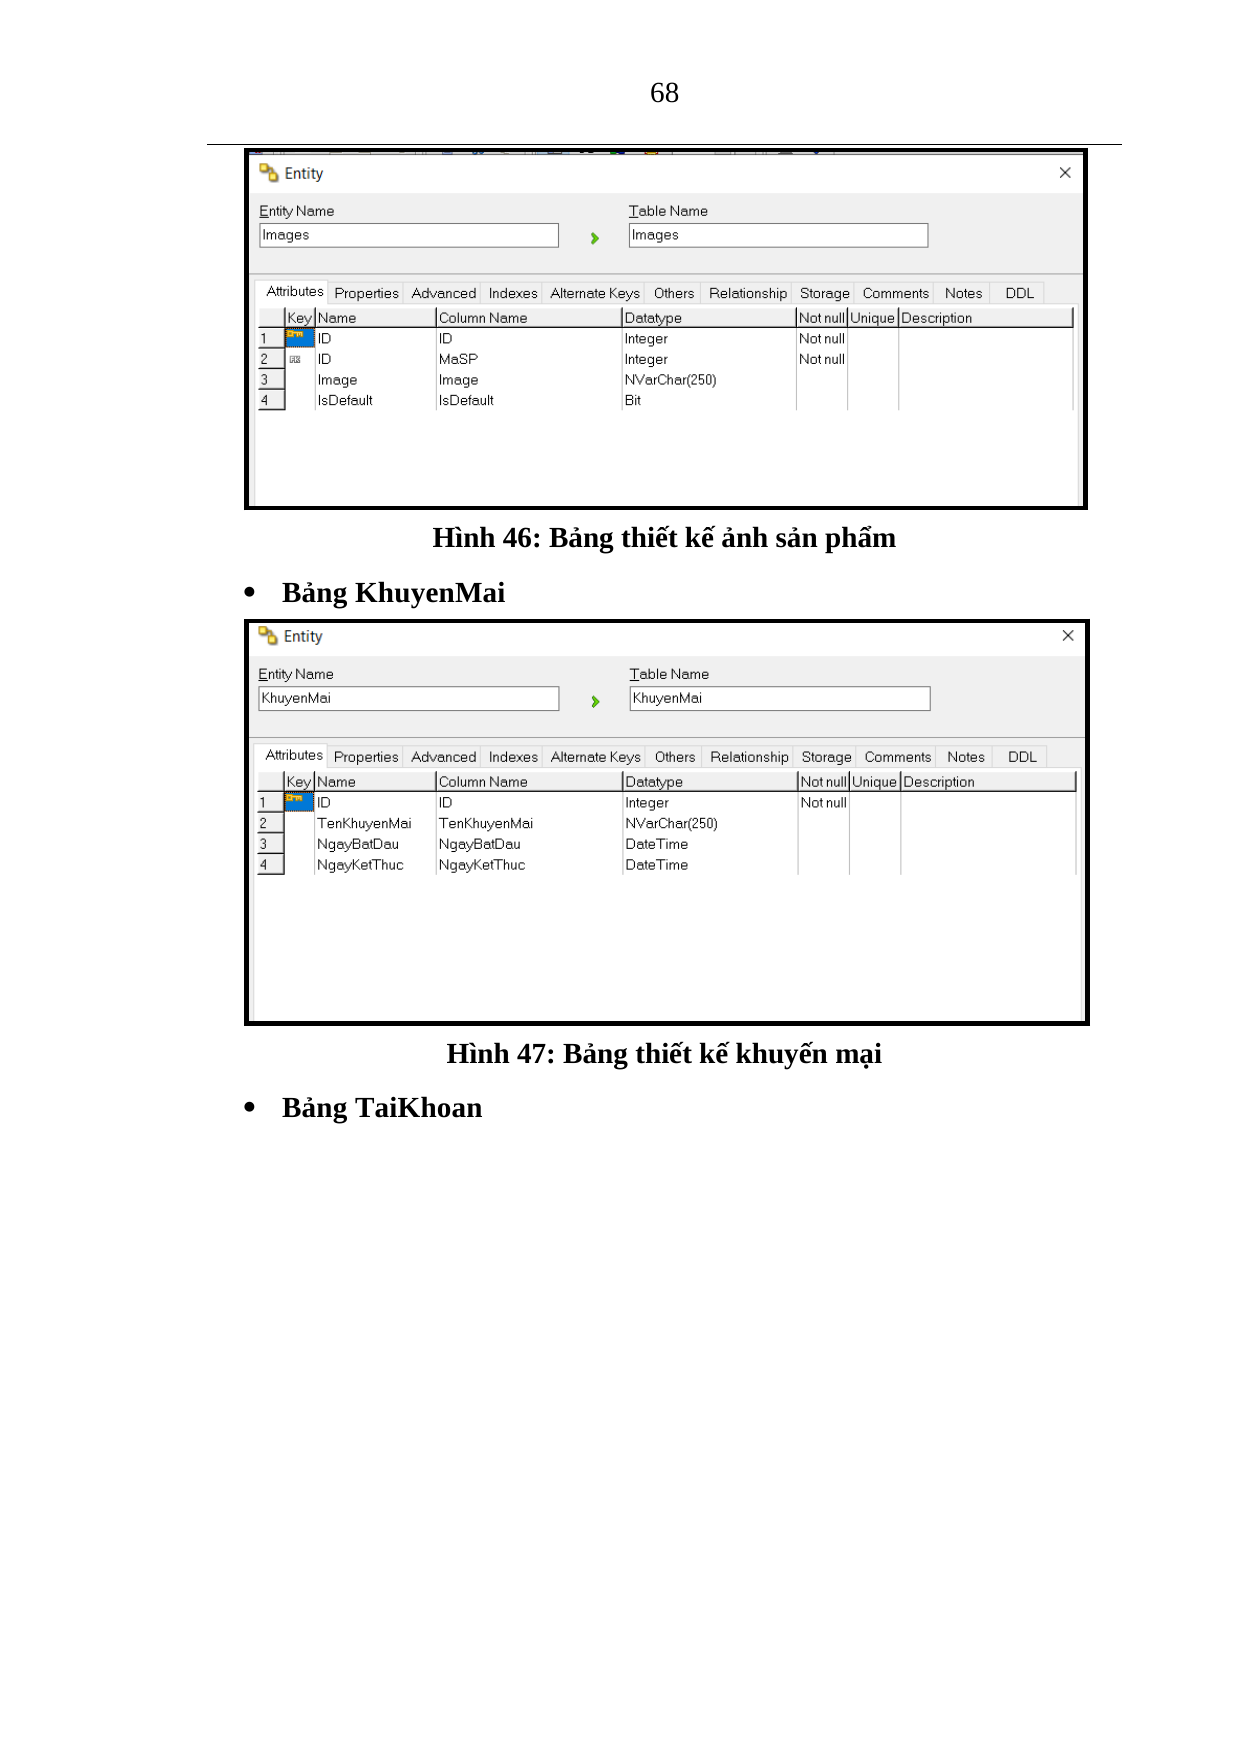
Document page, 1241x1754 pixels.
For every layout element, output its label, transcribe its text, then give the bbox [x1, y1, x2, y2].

list Bảng KhuyenMai [244, 575, 1122, 608]
text Hình 47: Bảng thiết kế khuyến mại [207, 1036, 1122, 1069]
picture [249, 152, 1083, 506]
text Hình 46: Bảng thiết kế ảnh sản phẩm [207, 520, 1122, 554]
list Bảng TaiKhoan [244, 1090, 1122, 1124]
picture [249, 623, 1085, 1021]
